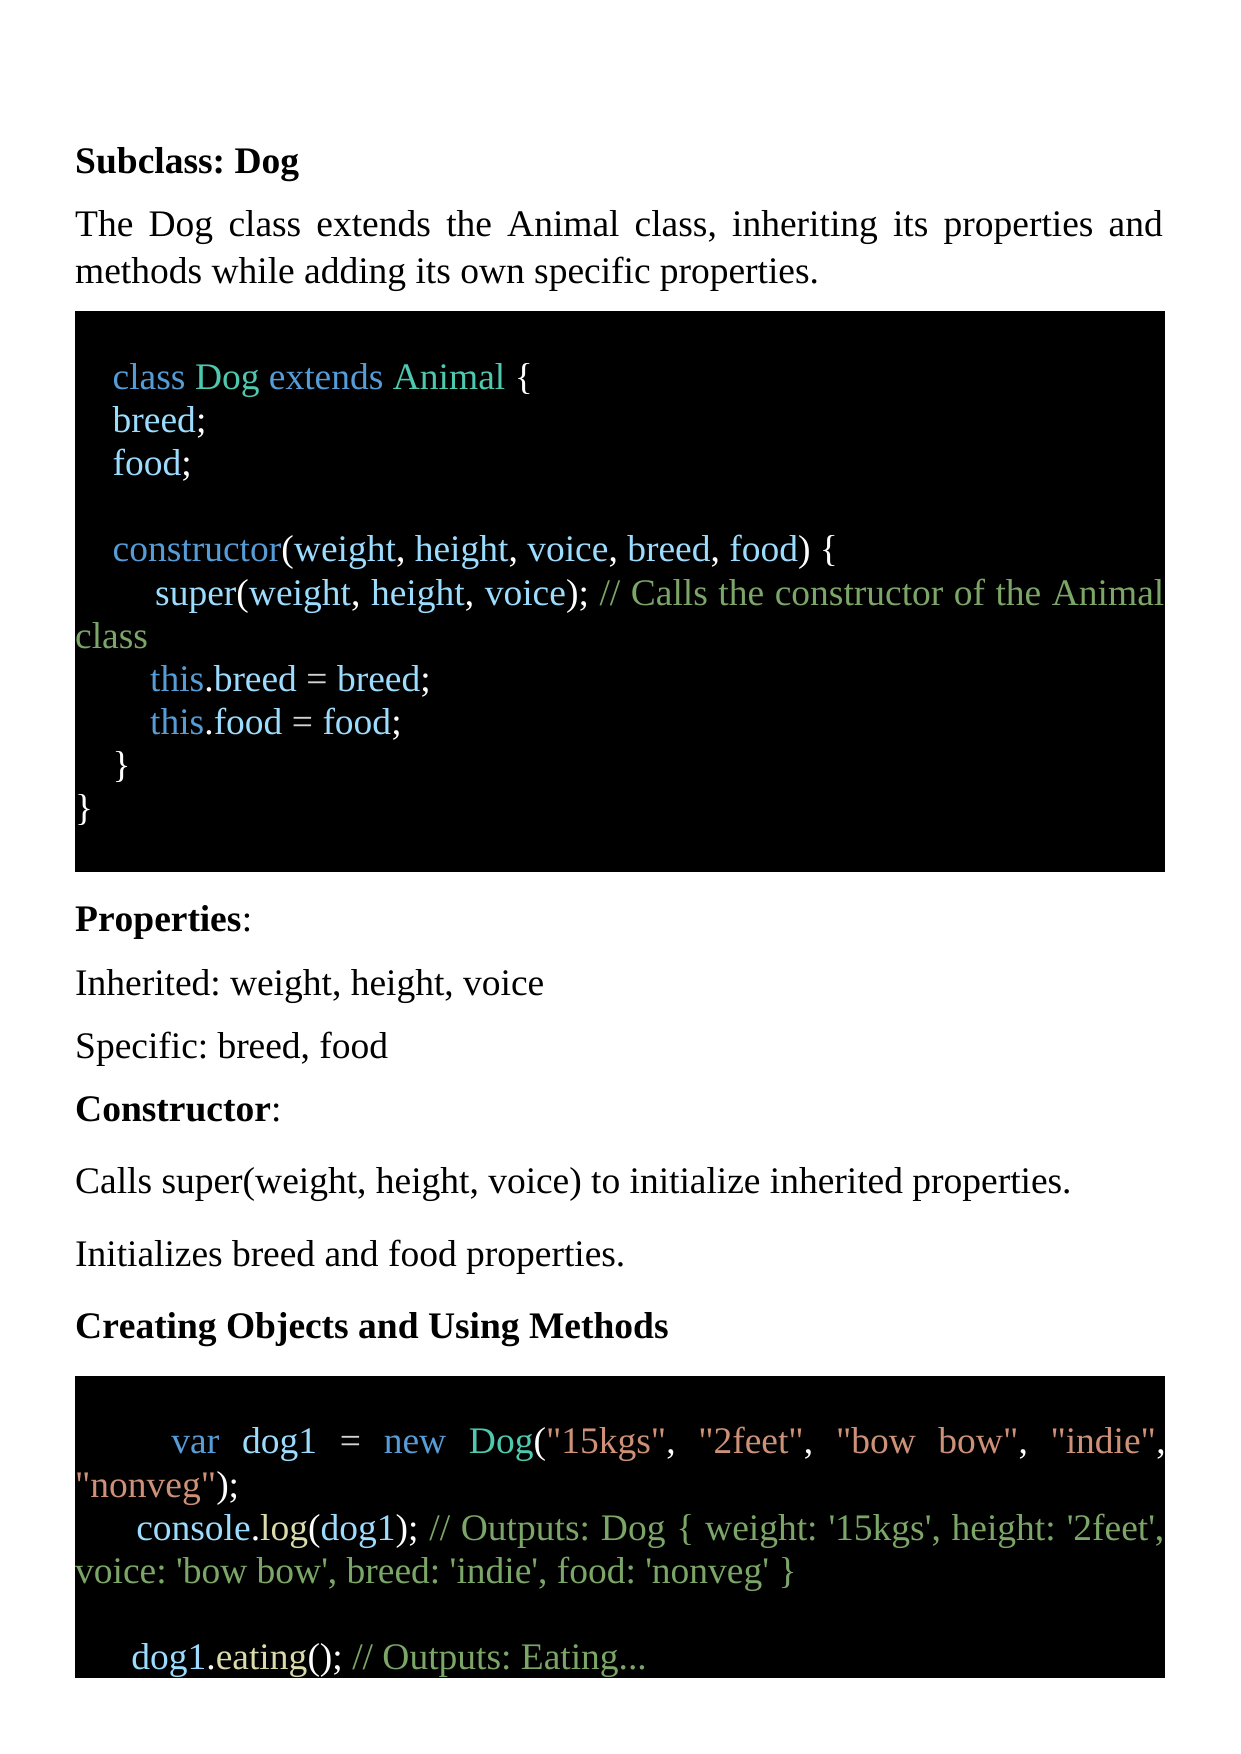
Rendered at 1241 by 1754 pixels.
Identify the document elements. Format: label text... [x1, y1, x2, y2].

text this.breed = breed; [75, 656, 1165, 699]
text this.food = food; [75, 699, 1165, 742]
text var dog1 = new Dog("15kgs", "2feet", "bow bow", "indie", "nonveg"); [75, 1419, 1165, 1505]
text breed; [75, 397, 1165, 441]
text console.log(dog1); // Outputs: Dog { weight: '15kgs', height: '2feet', voice: 'bow bow', breed: 'indie', food: 'nonveg' } [75, 1505, 1165, 1591]
list Calls super(weight, height, voice) to initialize inherited properties. [75, 1159, 1165, 1202]
list Inherited: weight, height, voice [75, 960, 1165, 1003]
text Properties: [75, 897, 1165, 940]
text food; [75, 441, 1165, 484]
text dog1.eating(); // Outputs: Eating... [75, 1634, 1165, 1678]
text super(weight, height, voice); // Calls the constructor of the Animal class [75, 570, 1165, 656]
text Creating Objects and Using Methods [75, 1303, 1165, 1347]
text constructor(weight, height, voice, breed, food) { [75, 527, 1165, 570]
text Constructor: [75, 1087, 1165, 1130]
list Initializes breed and food properties. [75, 1231, 1165, 1274]
text The Dog class extends the Animal class, inheriting its properties and methods while adding its own specific properties. [75, 201, 1165, 291]
list Specific: breed, food [75, 1023, 1165, 1066]
text } [75, 742, 1165, 786]
text class Dog extends Animal { [75, 354, 1165, 397]
text } [75, 786, 1165, 829]
text Subclass: Dog [75, 138, 1165, 181]
